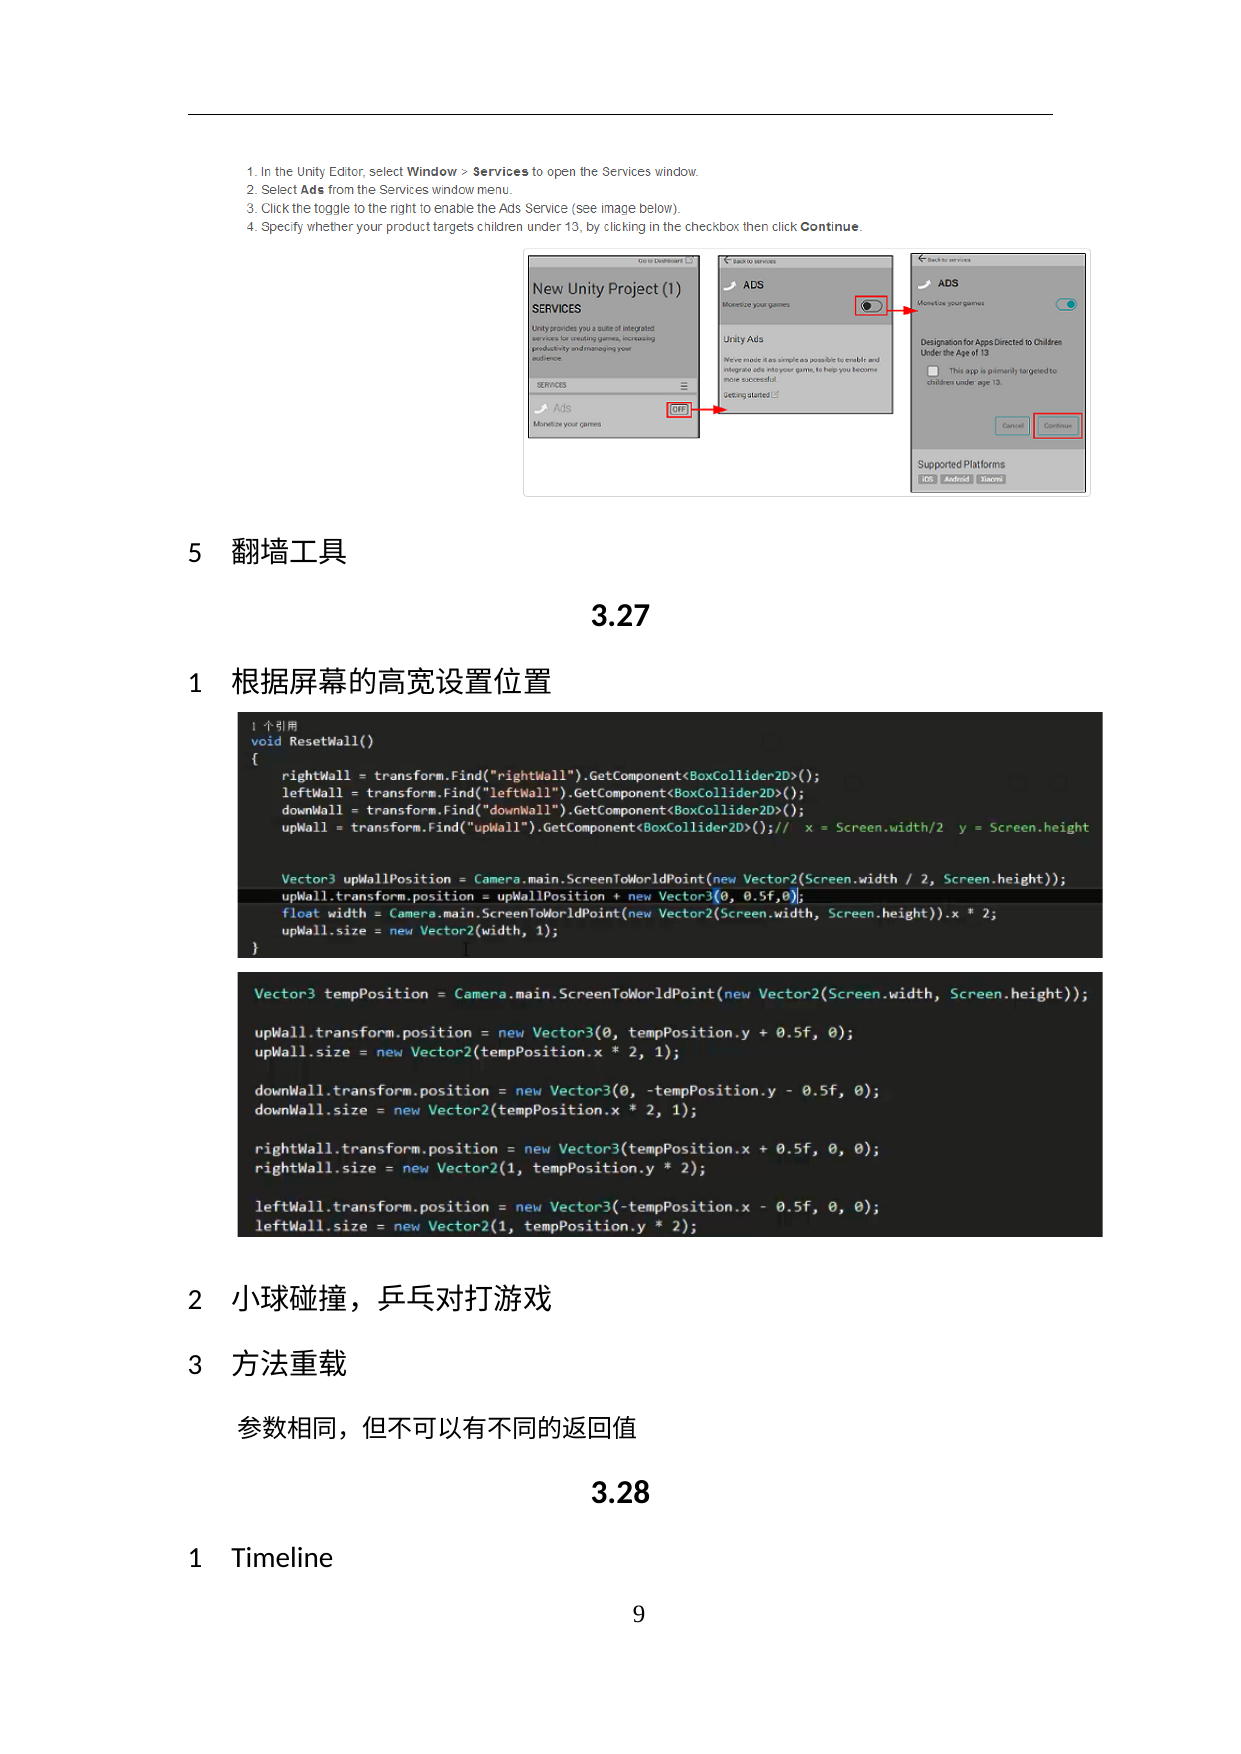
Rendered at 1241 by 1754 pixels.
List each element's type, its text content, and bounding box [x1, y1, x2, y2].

subtitle 3.27 [187, 582, 1053, 647]
subtitle 小球碰撞，乒乓对打游戏 [187, 1264, 1053, 1329]
text 参数相同，但不可以有不同的返回值 [187, 1394, 1053, 1459]
subtitle 3.28 [187, 1459, 1053, 1524]
subtitle 方法重载 [187, 1329, 1053, 1394]
subtitle Timeline [187, 1524, 1053, 1589]
picture [237, 972, 1103, 1237]
picture [237, 159, 1103, 504]
subtitle 根据屏幕的高宽设置位置 [187, 647, 1053, 712]
subtitle 翻墙工具 [187, 517, 1053, 582]
picture [237, 712, 1103, 958]
